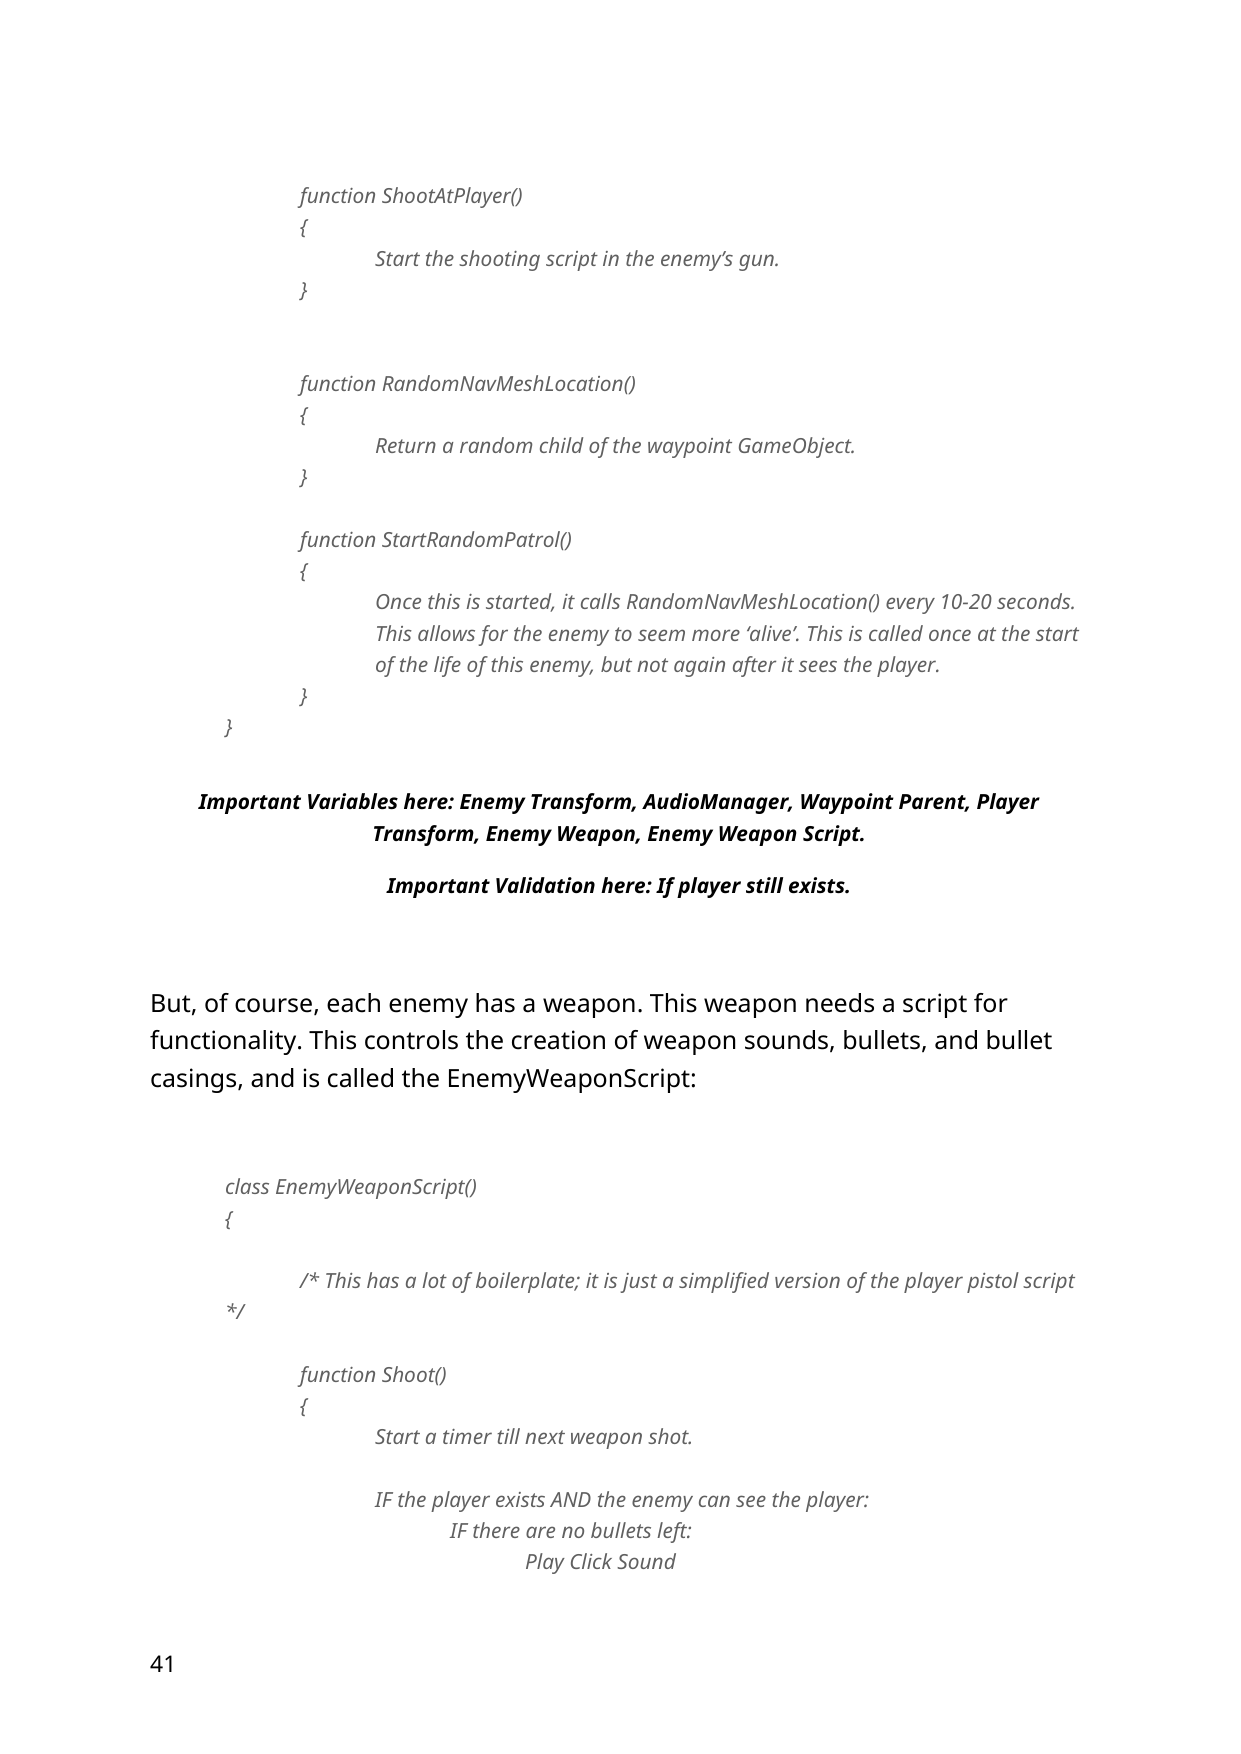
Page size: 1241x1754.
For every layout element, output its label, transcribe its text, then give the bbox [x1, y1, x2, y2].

text { [225, 400, 1090, 428]
text function StartRandomPatrol() [225, 525, 1090, 553]
text class EnemyWeaponScript() [225, 1172, 1090, 1201]
text /* This has a lot of boilerplate; it is just a simplified version of the player pistol script */ [225, 1266, 1090, 1326]
text } [225, 681, 1090, 710]
text Start the shooting script in the enemy’s gun. [225, 244, 1090, 272]
text { [225, 556, 1090, 585]
text But, of course, each enemy has a weapon. This weapon needs a script for functionality. This controls the creation of weapon sounds, bullets, and bullet casings, and is called the EnemyWeaponScript: [150, 985, 1090, 1094]
text Once this is started, it calls RandomNavMeshLocation() every 10-20 seconds. This allows for the enemy to seem more ‘alive’. This is called once at the start of the life of this enemy, but not again after it sees the player. [375, 587, 1090, 678]
text Start a timer till next weapon shot. [225, 1422, 1090, 1451]
text Return a random child of the waypoint GameObject. [225, 431, 1090, 460]
text Important Variables here: Enemy Transform, AudioManager, Waypoint Parent, Player Transform, Enemy Weapon, Enemy Weapon Script. [150, 787, 1090, 847]
text Play Click Sound [225, 1547, 1090, 1576]
text IF the player exists AND the enemy can see the player: [225, 1485, 1090, 1513]
text } [225, 712, 1090, 741]
text function RandomNavMeshLocation() [225, 369, 1090, 397]
text { [225, 1391, 1090, 1419]
text function ShootAtPlayer() [225, 181, 1090, 210]
text function Shoot() [225, 1360, 1090, 1388]
text { [225, 1204, 1090, 1232]
text { [225, 212, 1090, 241]
text } [225, 462, 1090, 491]
text Important Validation here: If player still exists. [150, 871, 1090, 899]
text IF there are no bullets left: [225, 1516, 1090, 1544]
text } [225, 275, 1090, 303]
